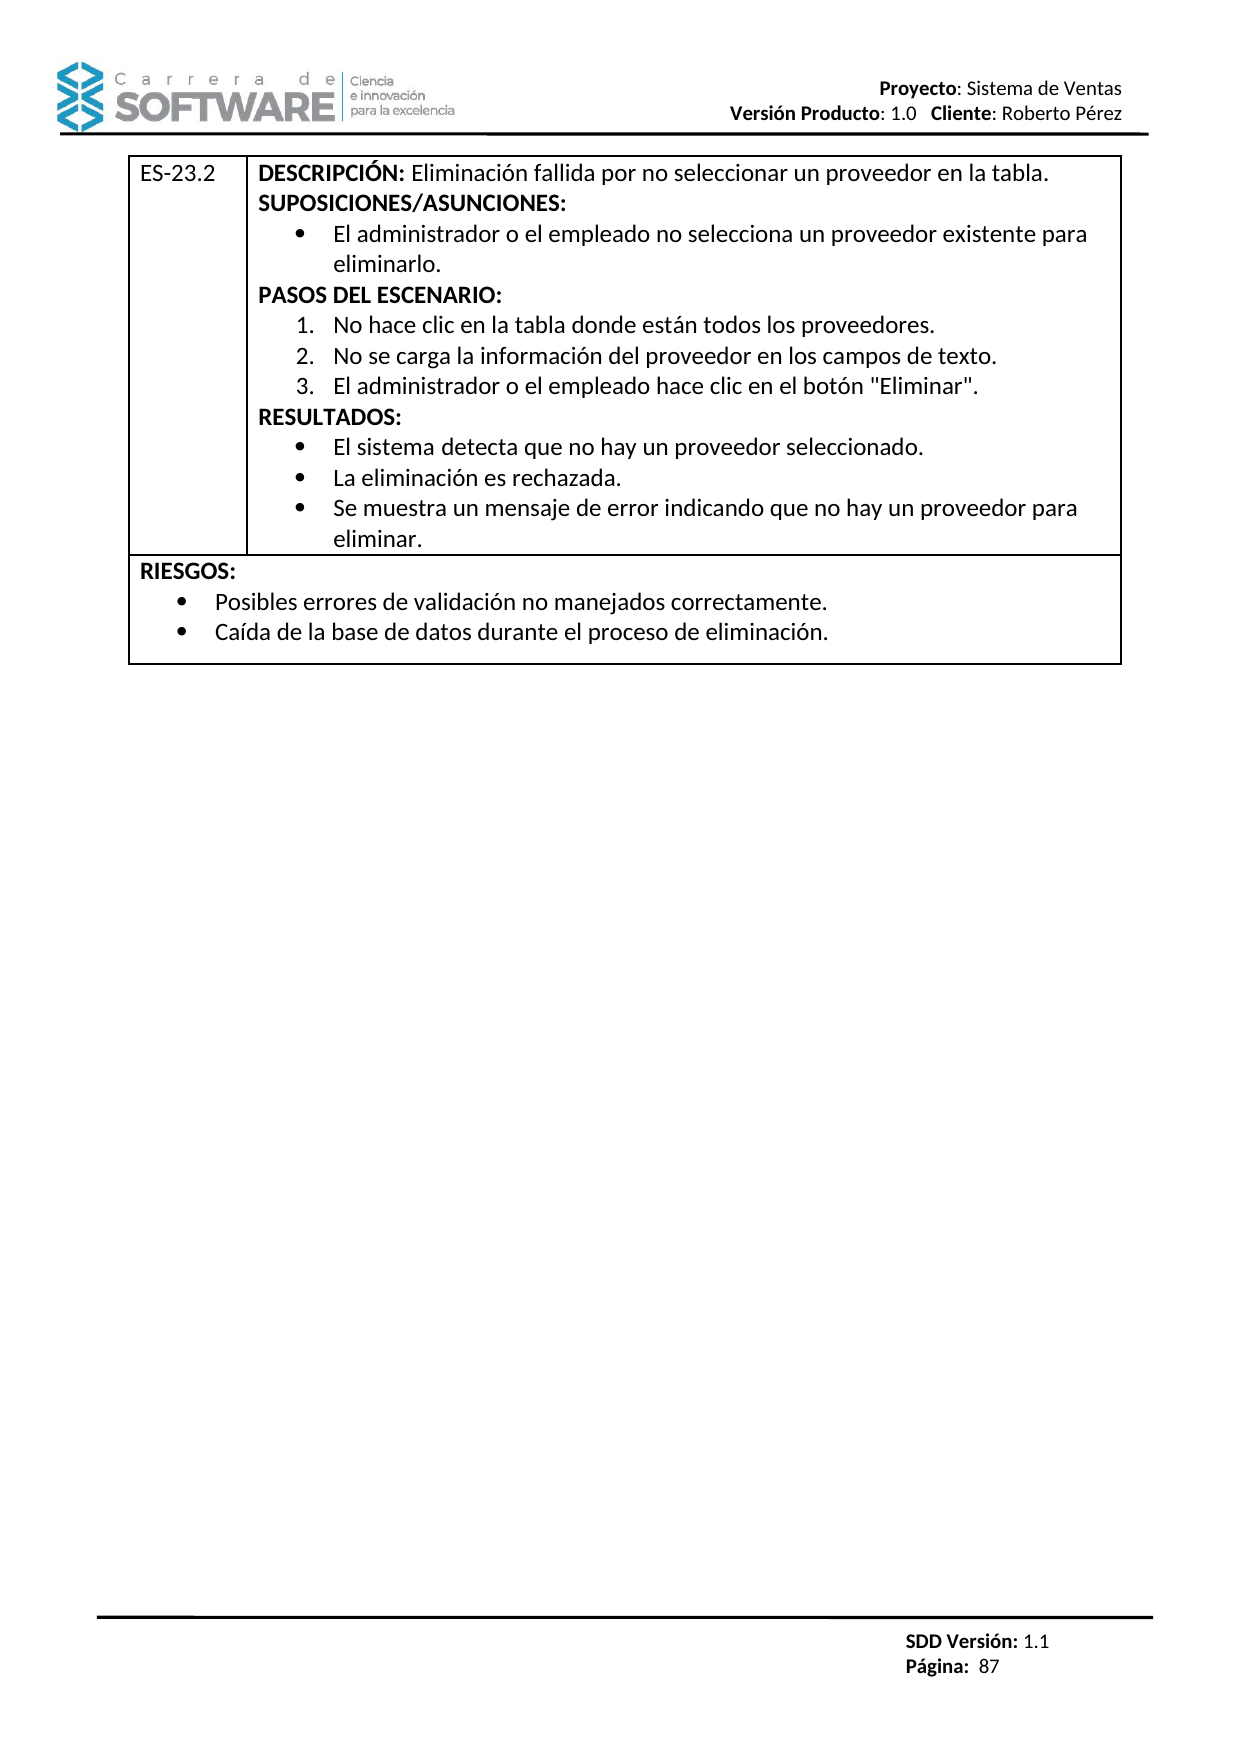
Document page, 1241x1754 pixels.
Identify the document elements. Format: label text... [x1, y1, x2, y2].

picture [46, 46, 461, 154]
table_cell RIESGOS: Posibles errores de validación no manejados correctamente. Caída de la base de datos durante el proceso de eliminación. [130, 556, 1120, 663]
table_cell DESCRIPCIÓN: Eliminación fallida por no seleccionar un proveedor en la tabla. SUPOSICIONES/ASUNCIONES: El administrador o el empleado no selecciona un proveedor existente para eliminarlo. PASOS DEL ESCENARIO: No hace clic en la tabla donde están todos los proveedores. No se carga la información del proveedor en los campos de texto. El administrador o el empleado hace clic en el botón "Eliminar". RESULTADOS: El sistema detecta que no hay un proveedor seleccionado. La eliminación es rechazada. Se muestra un mensaje de error indicando que no hay un proveedor para eliminar. [248, 157, 1120, 553]
table_cell ES-23.2 [130, 157, 246, 553]
